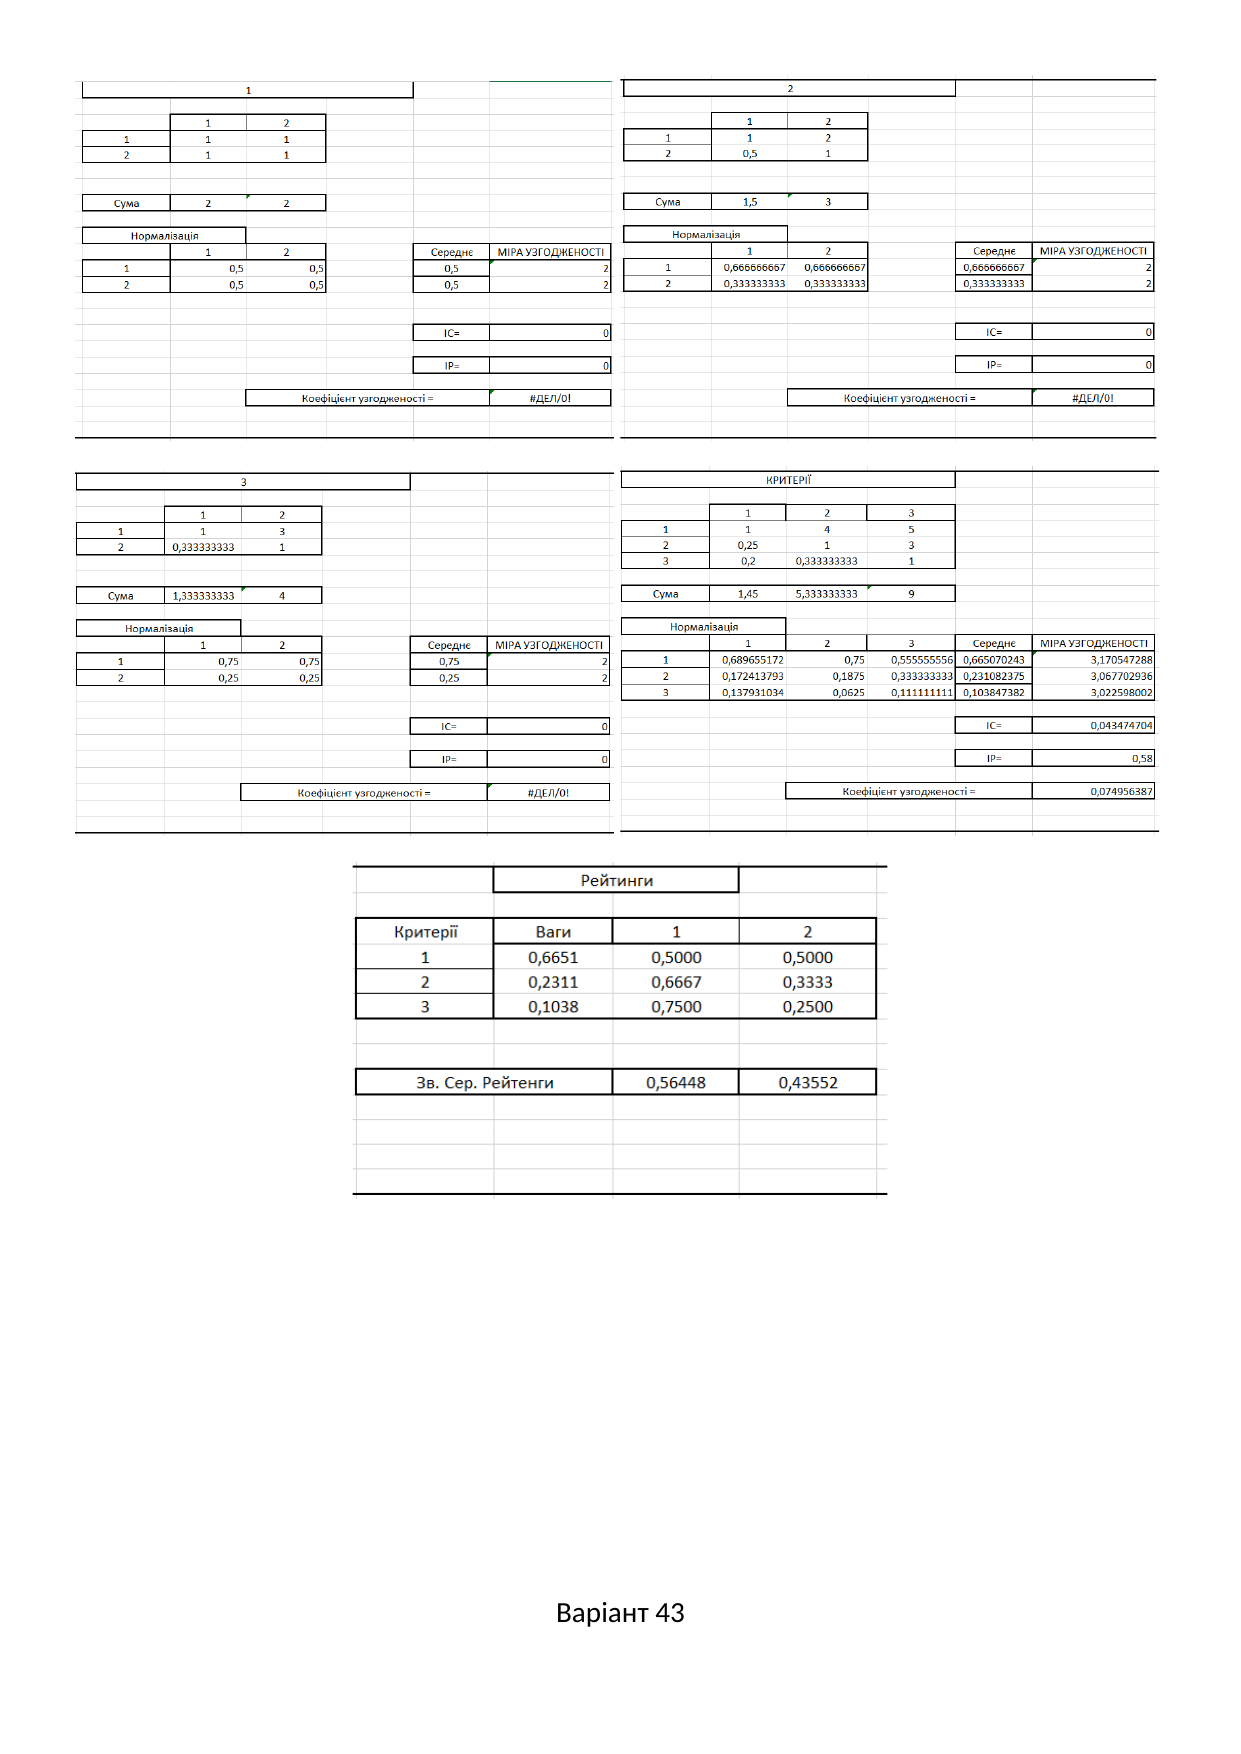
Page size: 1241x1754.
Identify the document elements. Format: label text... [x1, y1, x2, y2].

picture [620, 75, 1157, 441]
picture [352, 862, 888, 1199]
text Варіант 43 [75, 1594, 1165, 1629]
picture [75, 81, 614, 441]
picture [620, 466, 1160, 836]
picture [75, 471, 614, 836]
